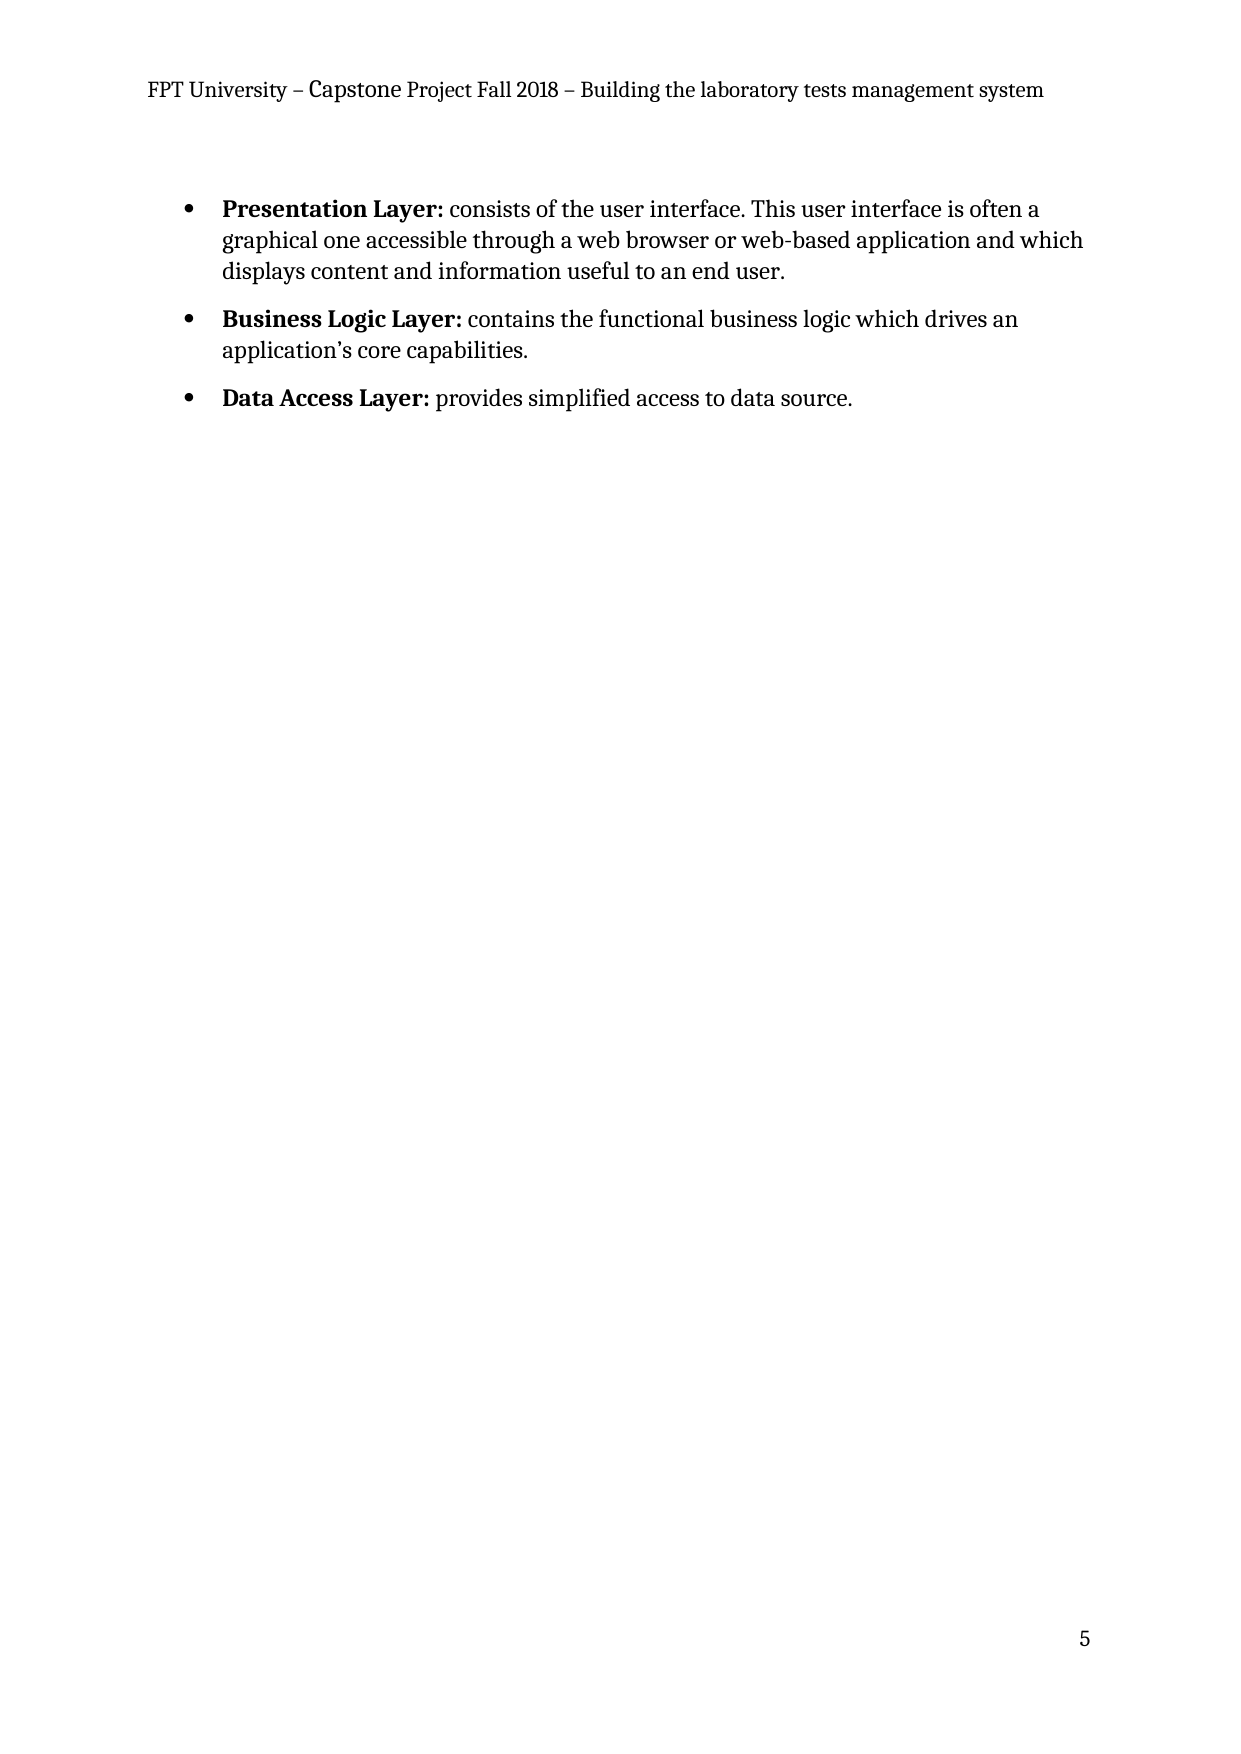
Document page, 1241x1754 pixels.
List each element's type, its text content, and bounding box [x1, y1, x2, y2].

list Business Logic Layer: contains the functional business logic which drives an application’s core capabilities. [184, 305, 1090, 365]
list Presentation Layer: consists of the user interface. This user interface is often a graphical one accessible through a web browser or web-based application and which displays content and information useful to an end user. [184, 195, 1090, 286]
list Data Access Layer: provides simplified access to data source. [184, 384, 1090, 412]
